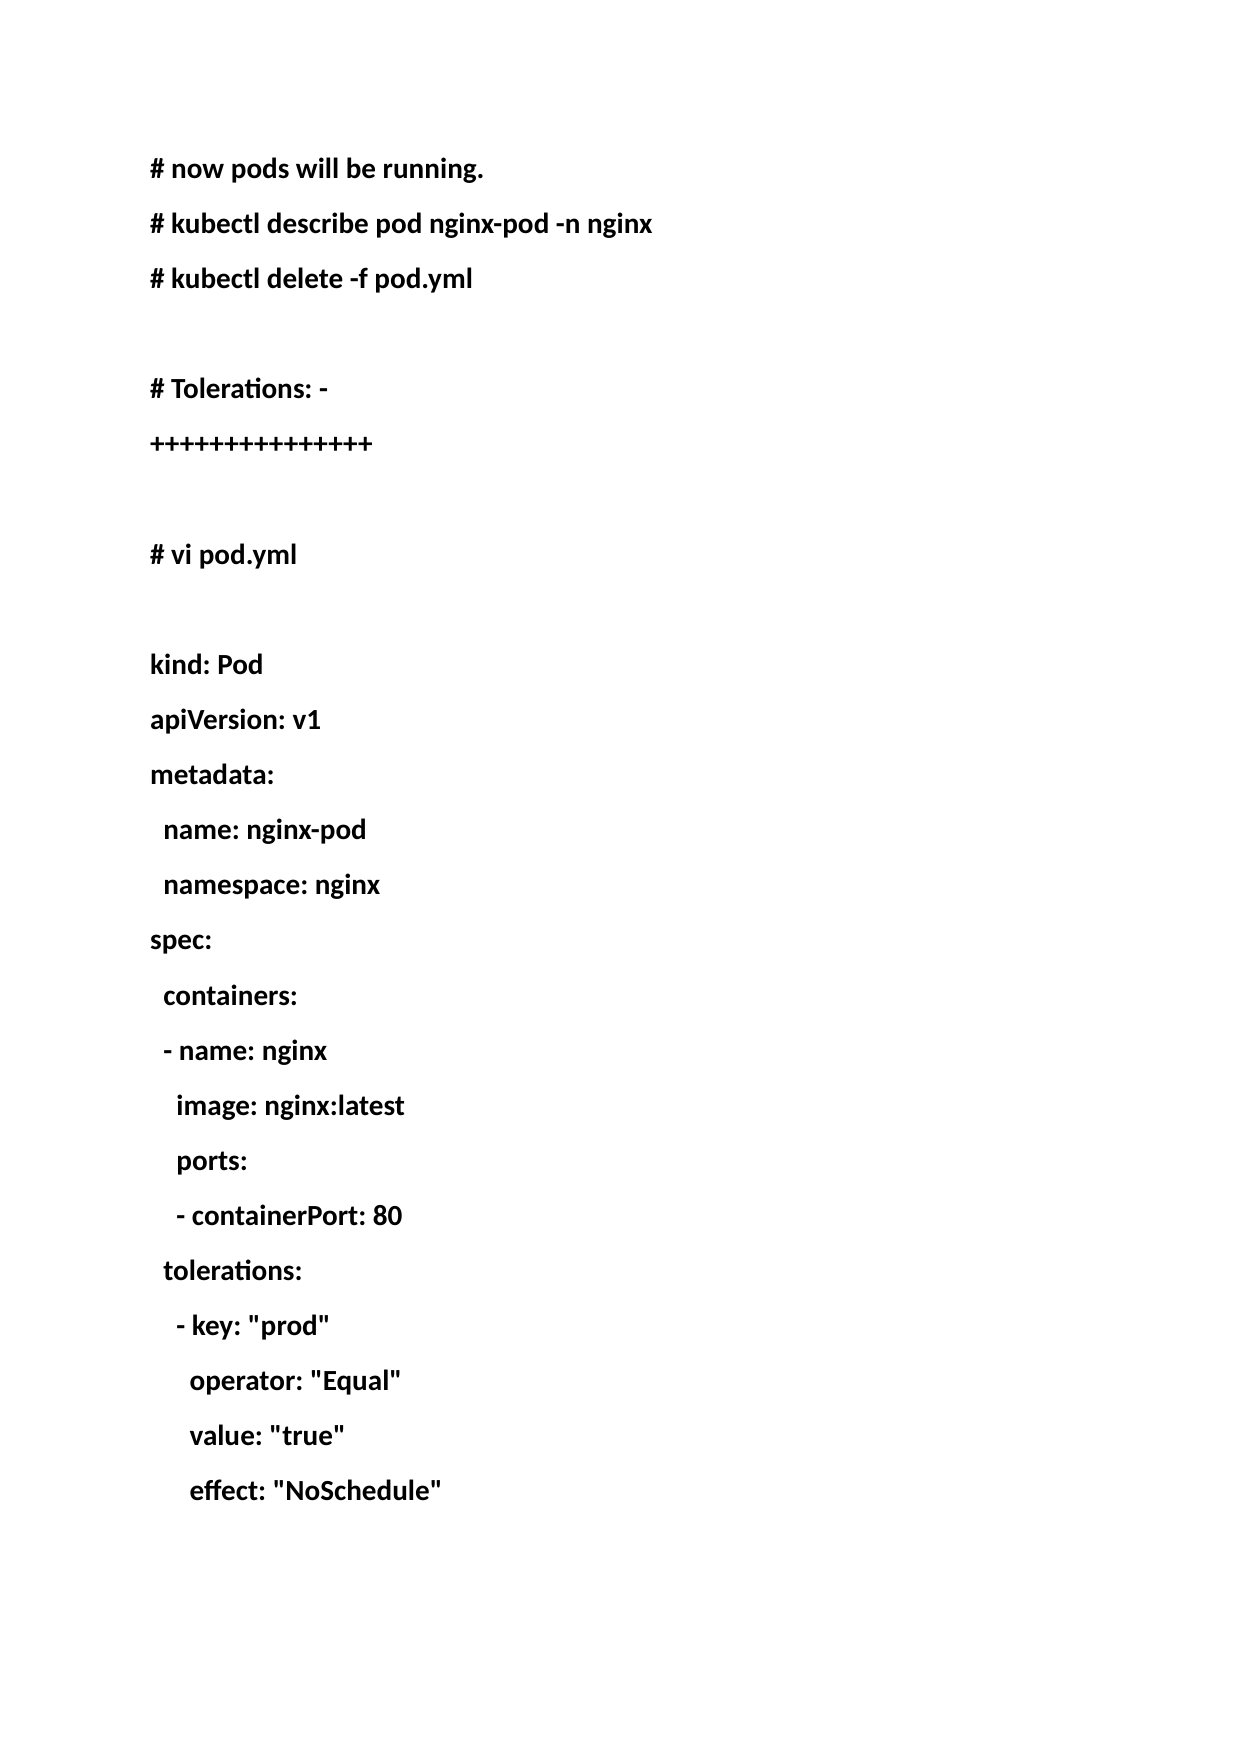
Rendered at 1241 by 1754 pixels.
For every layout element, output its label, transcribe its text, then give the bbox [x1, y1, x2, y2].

text +++++++++++++++ [150, 426, 1090, 461]
text # vi pod.yml [150, 536, 1090, 571]
text value: "true" [150, 1417, 1090, 1453]
text metadata: [150, 756, 1090, 792]
text spec: [150, 921, 1090, 957]
text - key: "prod" [150, 1307, 1090, 1343]
text - containerPort: 80 [150, 1197, 1090, 1233]
text kind: Pod [150, 646, 1090, 682]
text effect: "NoSchedule" [150, 1472, 1090, 1508]
text ports: [150, 1142, 1090, 1177]
text # kubectl describe pod nginx-pod -n nginx [150, 205, 1090, 241]
text name: nginx-pod [150, 811, 1090, 847]
text namespace: nginx [150, 866, 1090, 902]
text # now pods will be running. [150, 150, 1090, 186]
text operator: "Equal" [150, 1362, 1090, 1398]
text # kubectl delete -f pod.yml [150, 260, 1090, 296]
text apiVersion: v1 [150, 701, 1090, 737]
text containers: [150, 977, 1090, 1012]
text - name: nginx [150, 1032, 1090, 1067]
text image: nginx:latest [150, 1087, 1090, 1122]
text # Tolerations: - [150, 370, 1090, 406]
text tolerations: [150, 1252, 1090, 1288]
